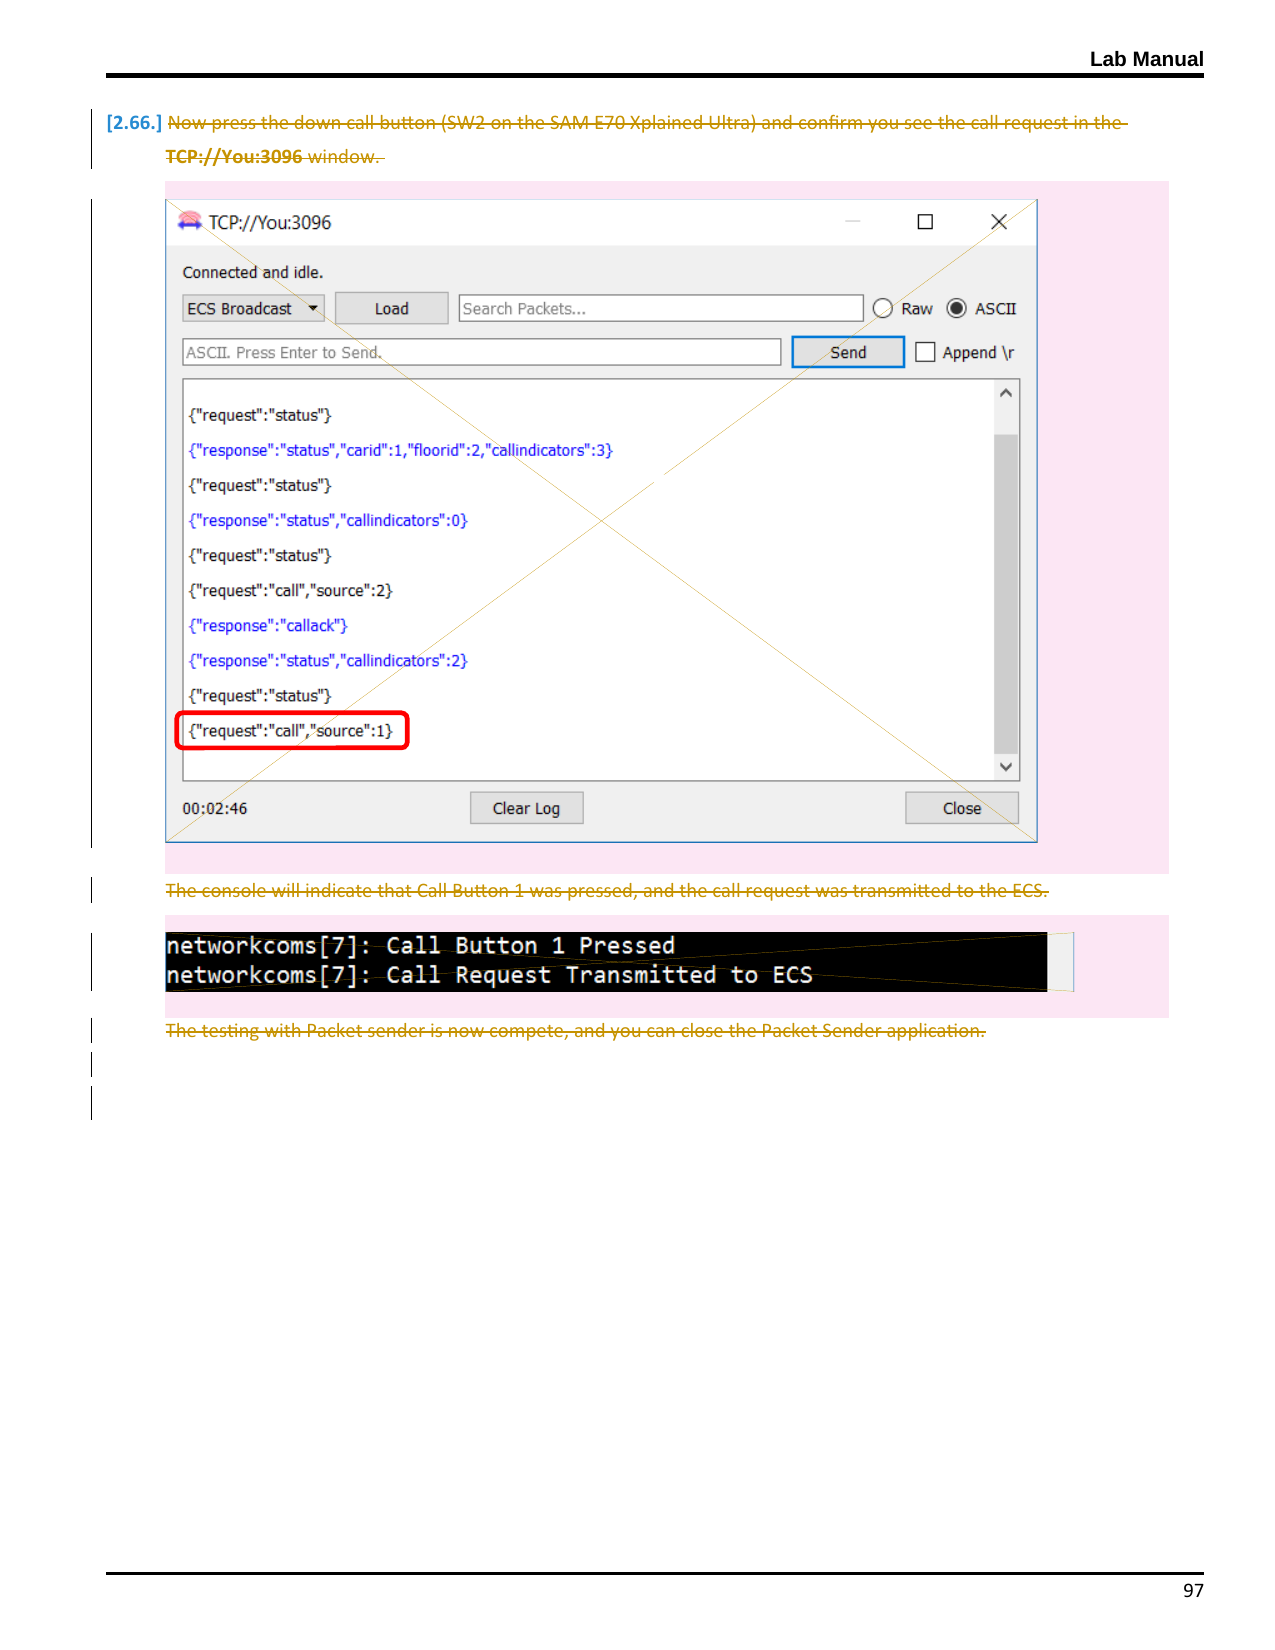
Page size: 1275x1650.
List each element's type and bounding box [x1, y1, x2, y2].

picture [300, 716, 404, 745]
picture [603, 200, 1038, 842]
picture [165, 933, 603, 991]
picture [167, 199, 1036, 520]
picture [165, 200, 600, 842]
picture [637, 933, 1075, 991]
picture [167, 522, 1036, 843]
picture [180, 716, 335, 745]
picture [172, 932, 1067, 961]
picture [173, 963, 1066, 992]
